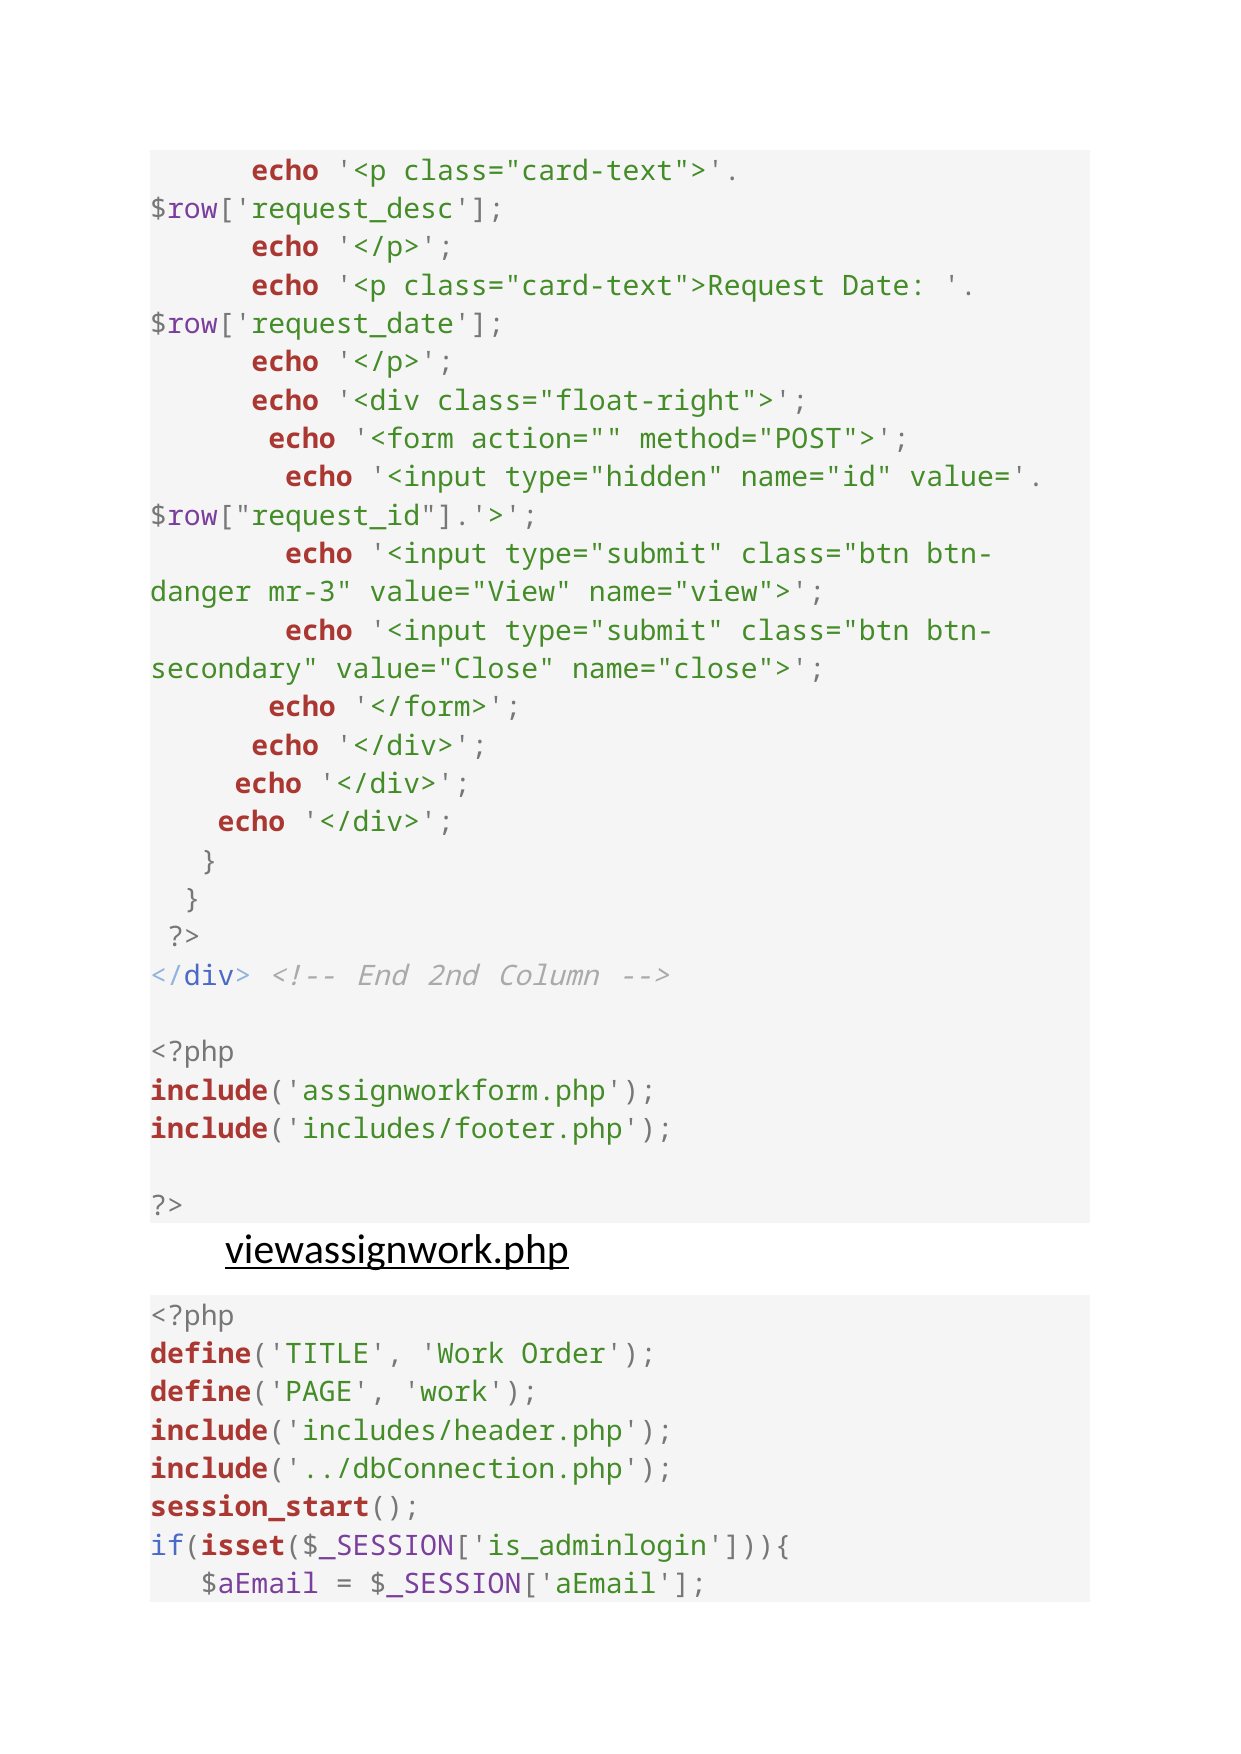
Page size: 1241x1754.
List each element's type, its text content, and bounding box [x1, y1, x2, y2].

text define('PAGE', 'work'); [150, 1372, 1090, 1410]
text echo '<div class="float-right">'; [150, 380, 1090, 418]
text } [150, 878, 1090, 917]
text echo '</div>'; [150, 763, 1090, 802]
text include('includes/footer.php'); [150, 1108, 1090, 1147]
text session_start(); [150, 1487, 1090, 1525]
text echo '</div>'; [150, 802, 1090, 840]
text ?> [150, 1185, 1090, 1223]
text echo '<p class="card-text">'.$row['request_desc']; [150, 150, 1090, 227]
text } [150, 840, 1090, 878]
text viewassignwork.php [150, 1223, 1090, 1274]
text echo '<input type="hidden" name="id" value='.$row["request_id"].'>'; [150, 457, 1090, 533]
text <?php [150, 1295, 1090, 1333]
text define('TITLE', 'Work Order'); [150, 1333, 1090, 1372]
text echo '<p class="card-text">Request Date: '.$row['request_date']; [150, 265, 1090, 342]
text echo '</div>'; [150, 725, 1090, 763]
text include('assignworkform.php'); [150, 1070, 1090, 1108]
text $aEmail = $_SESSION['aEmail']; [150, 1563, 1090, 1602]
text include('../dbConnection.php'); [150, 1448, 1090, 1487]
text echo '<form action="" method="POST">'; [150, 418, 1090, 457]
text if(isset($_SESSION['is_adminlogin'])){ [150, 1525, 1090, 1563]
text </div> <!-- End 2nd Column --> [150, 955, 1090, 993]
text <?php [150, 1032, 1090, 1070]
text echo '</p>'; [150, 342, 1090, 380]
text echo '</form>'; [150, 687, 1090, 725]
text echo '</p>'; [150, 227, 1090, 265]
text echo '<input type="submit" class="btn btn-secondary" value="Close" name="close">'; [150, 610, 1090, 687]
text echo '<input type="submit" class="btn btn-danger mr-3" value="View" name="view">'; [150, 533, 1090, 610]
text ?> [150, 917, 1090, 955]
text include('includes/header.php'); [150, 1410, 1090, 1448]
